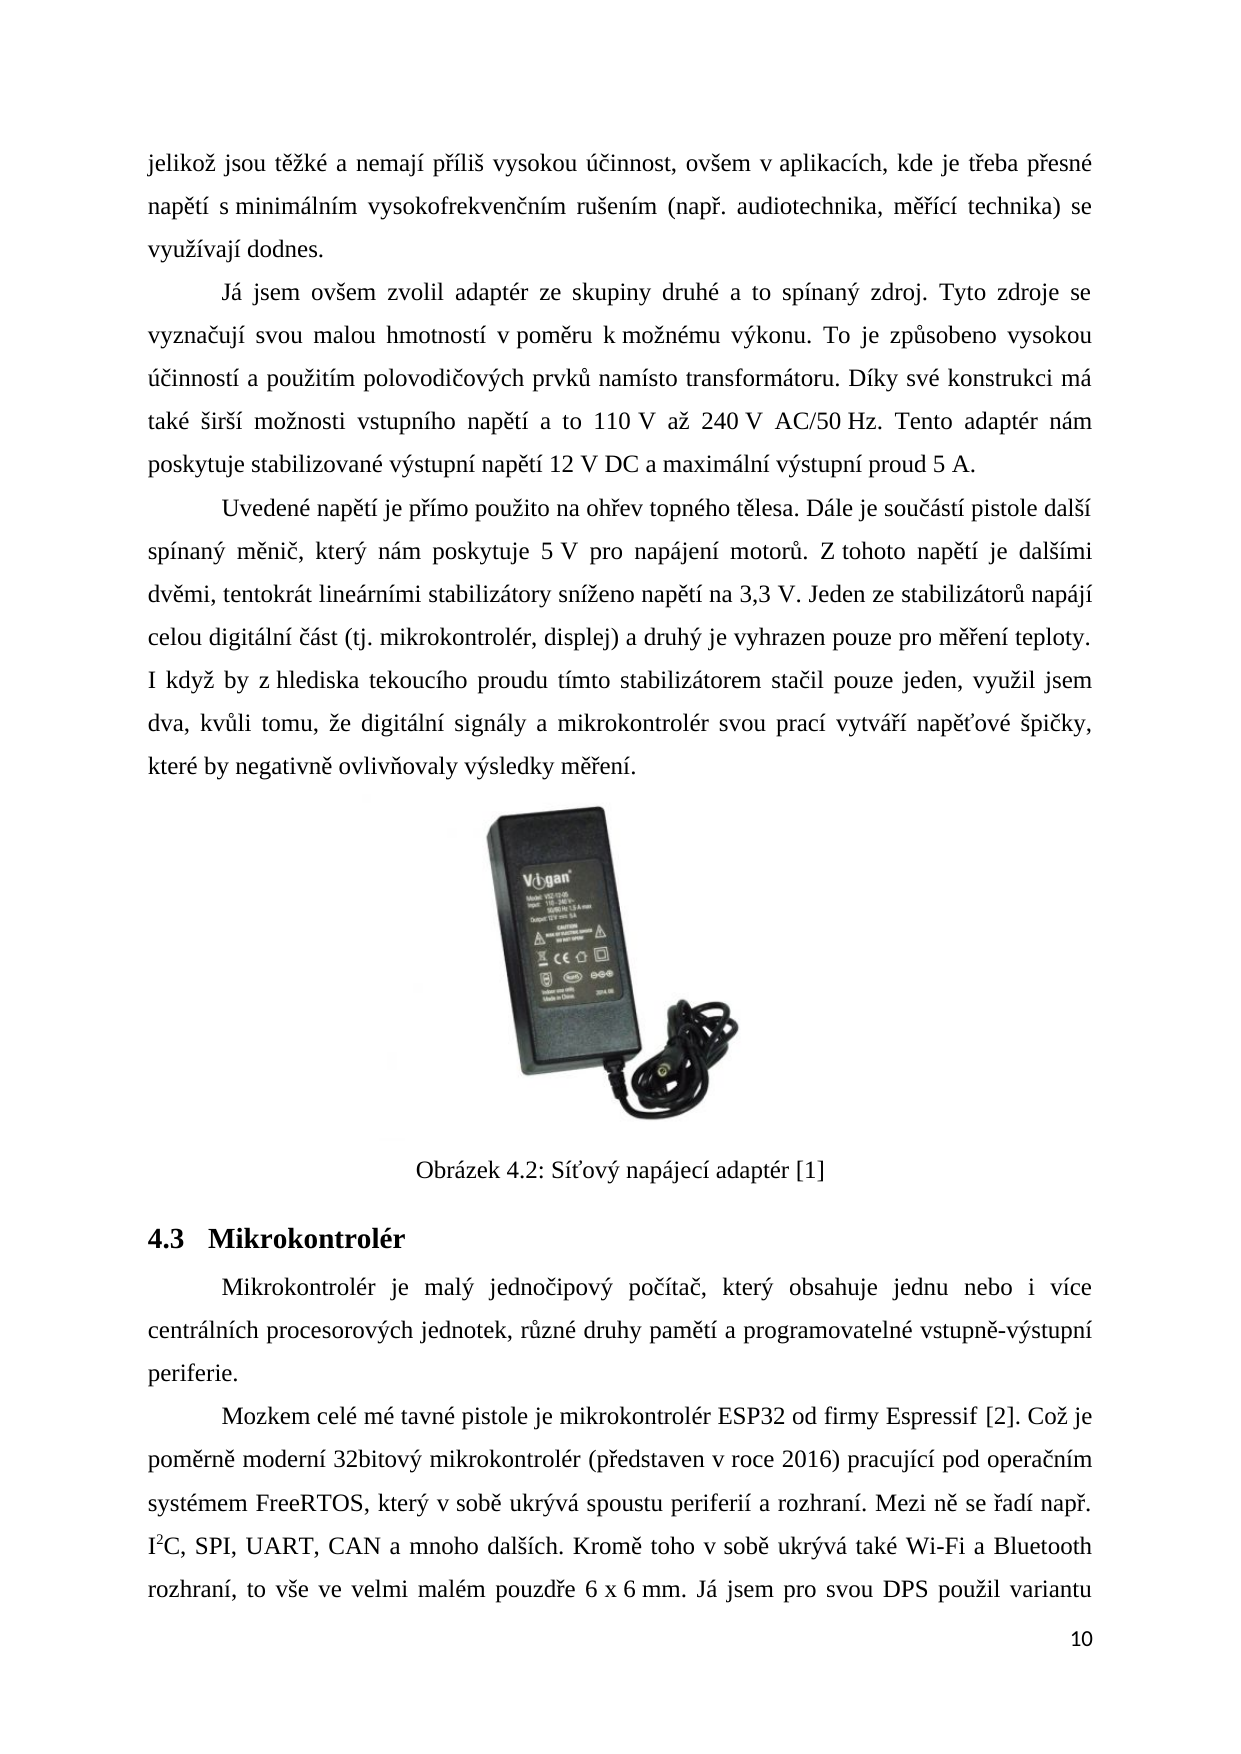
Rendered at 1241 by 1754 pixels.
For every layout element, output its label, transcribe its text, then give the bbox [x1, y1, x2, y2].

text Já jsem ovšem zvolil adaptér ze skupiny druhé a to spínaný zdroj. Tyto zdroje se vyznačují svou malou hmotností v poměru k možnému výkonu. To je způsobeno vysokou účinností a použitím polovodičových prvků namísto transformátoru. Díky své konstrukci má také širší možnosti vstupního napětí a to 110 V až 240 V AC/50 Hz. Tento adaptér nám poskytuje stabilizované výstupní napětí 12 V DC a maximální výstupní proud 5 A. [148, 277, 1093, 478]
picture [362, 794, 878, 1141]
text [148, 148, 1093, 263]
text Uvedené napětí je přímo použito na ohřev topného tělesa. Dále je součástí pistole další spínaný měnič, který nám poskytuje 5 V pro napájení motorů. Z tohoto napětí je dalšími dvěmi, tentokrát lineárními stabilizátory sníženo napětí na 3,3 V. Jeden ze stabilizátorů napájí celou digitální část (tj. mikrokontrolér, displej) a druhý je vyhrazen pouze pro měření teploty. I když by z hlediska tekoucího proudu tímto stabilizátorem stačil pouze jeden, využil jsem dva, kvůli tomu, že digitální signály a mikrokontrolér svou prací vytváří napěťové špičky, které by negativně ovlivňovaly výsledky měření. [148, 493, 1093, 780]
text Obrázek 4.2: Síťový napájecí adaptér [148, 1155, 1093, 1183]
text Mikrokontrolér je malý jednočipový počítač, který obsahuje jednu nebo i více centrálních procesorových jednotek, různé druhy pamětí a programovatelné vstupně-výstupní periferie. [148, 1272, 1093, 1387]
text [148, 1401, 1093, 1603]
subtitle Mikrokontrolér [148, 1221, 1093, 1254]
